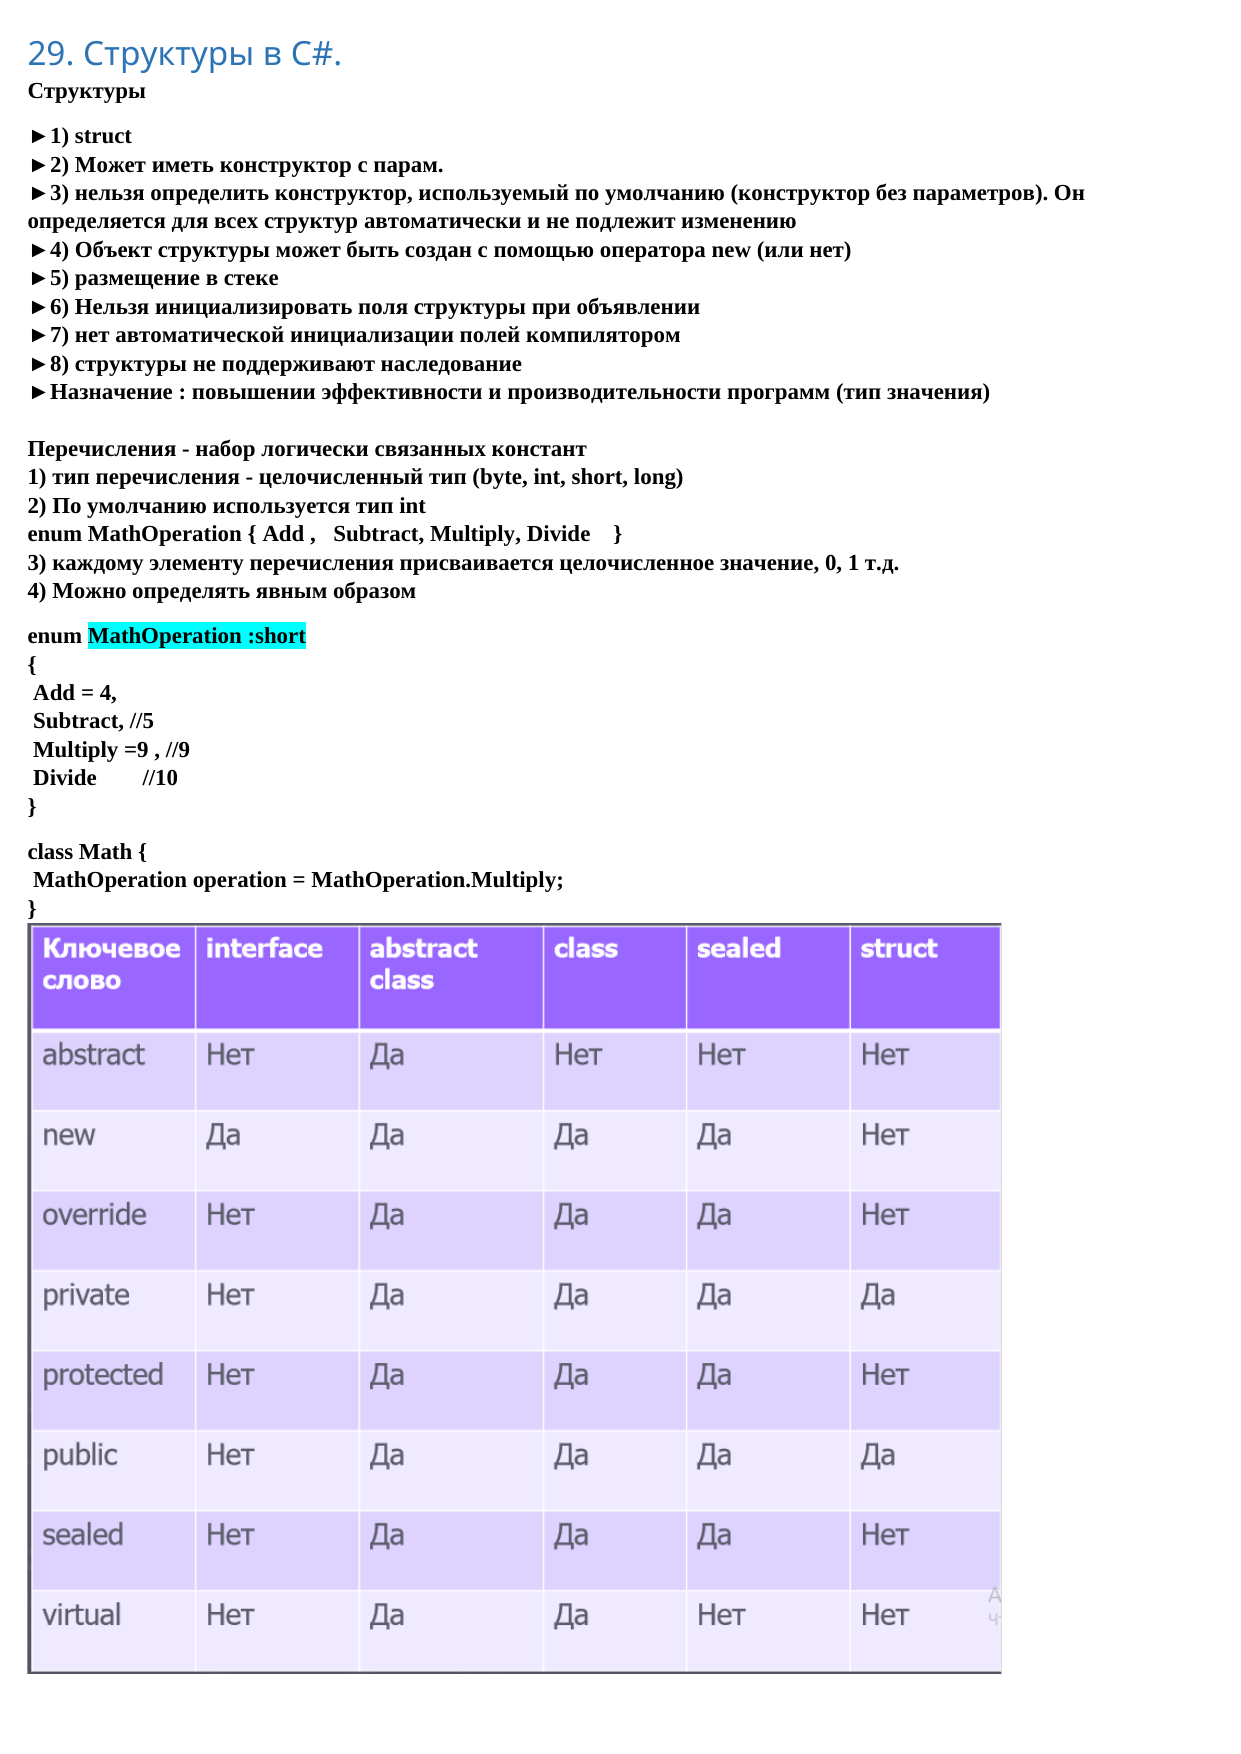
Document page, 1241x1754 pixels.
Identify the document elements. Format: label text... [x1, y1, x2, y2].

text ►1) struct ►2) Может иметь конструктор c парам. ►3) нельзя определить конструктор, используемый по умолчанию (конструктор без параметров). Он определяется для всех структур автоматически и не подлежит изменению ►4) Объект структуры может быть создан с помощью оператора new (или нет) ►5) размещение в стеке ►6) Нельзя инициализировать поля структуры при объявлении ►7) нет автоматической инициализации полей компилятором ►8) структуры не поддерживают наследование ►Назначение : повышении эффективности и производительности программ (тип значения) Перечисления - набор логически связанных констант 1) тип перечисления - целочисленный тип (byte, int, short, long) 2) По умолчанию используется тип int enum MathOperation { Add , Subtract, Multiply, Divide } 3) каждому элементу перечисления присваивается целочисленное значение, 0, 1 т.д. 4) Можно определять явным образом [27, 122, 1211, 603]
text 29. Структуры в C#. Структуры [27, 29, 1211, 103]
text enum MathOperation :short { Add = 4, Subtract, //5 Multiply =9 , //9 Divide //10 } [27, 622, 1211, 819]
picture [27, 923, 1002, 1674]
